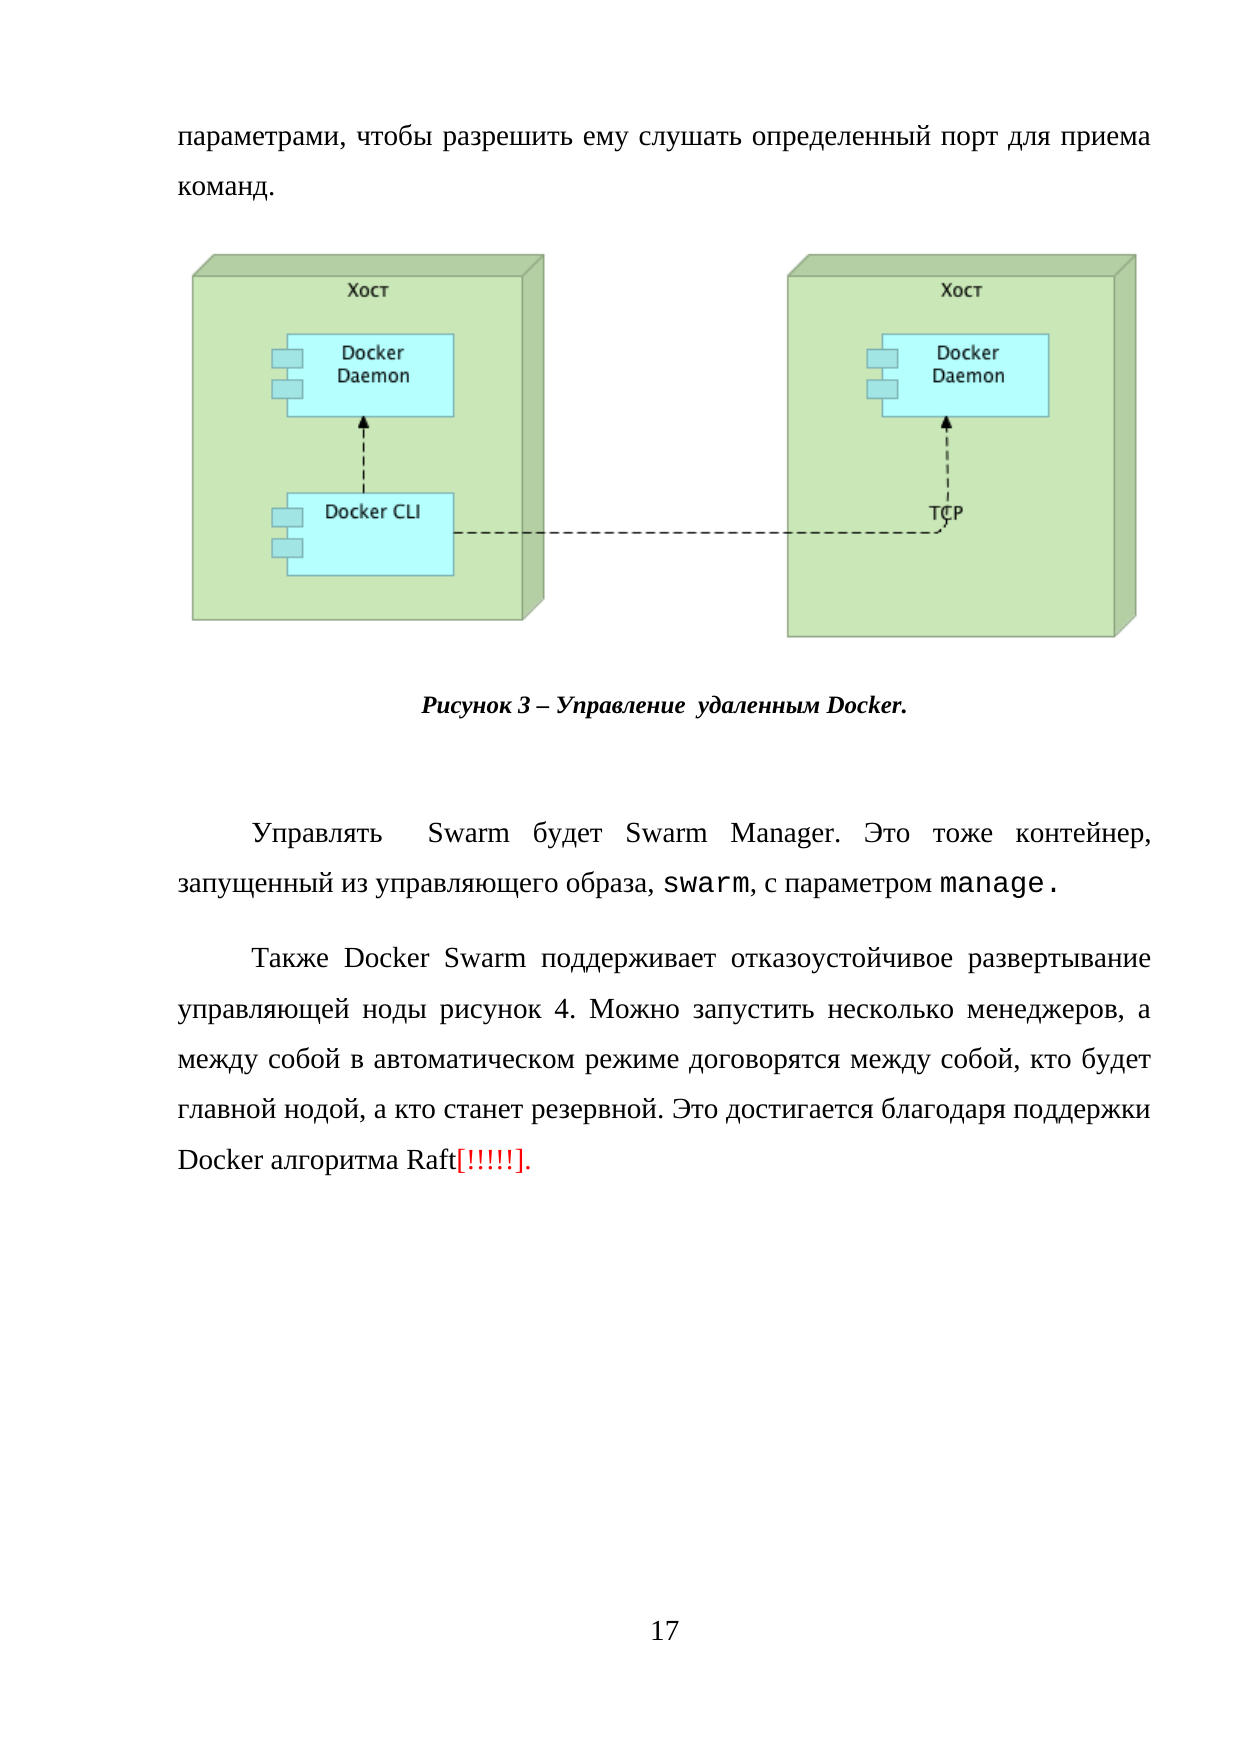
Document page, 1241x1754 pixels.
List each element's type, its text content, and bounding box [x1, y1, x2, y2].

text Также Docker Swarm поддерживает отказоустойчивое развертывание управляющей ноды рисунок 4. Можно запустить несколько менеджеров, а между собой в автоматическом режиме договорятся между собой, кто будет главной нодой, а кто станет резервной. Это достигается благодаря поддержки Docker алгоритма Raft[!!!!!]. [177, 941, 1152, 1175]
text Рисунок 3 – Управление удаленным Docker. [177, 690, 1152, 719]
picture [177, 239, 1152, 653]
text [177, 118, 1152, 202]
text Управлять Swarm будет Swarm Manager. Это тоже контейнер, запущенный из управляющего образа, swarm, с параметром manage. [177, 815, 1152, 902]
